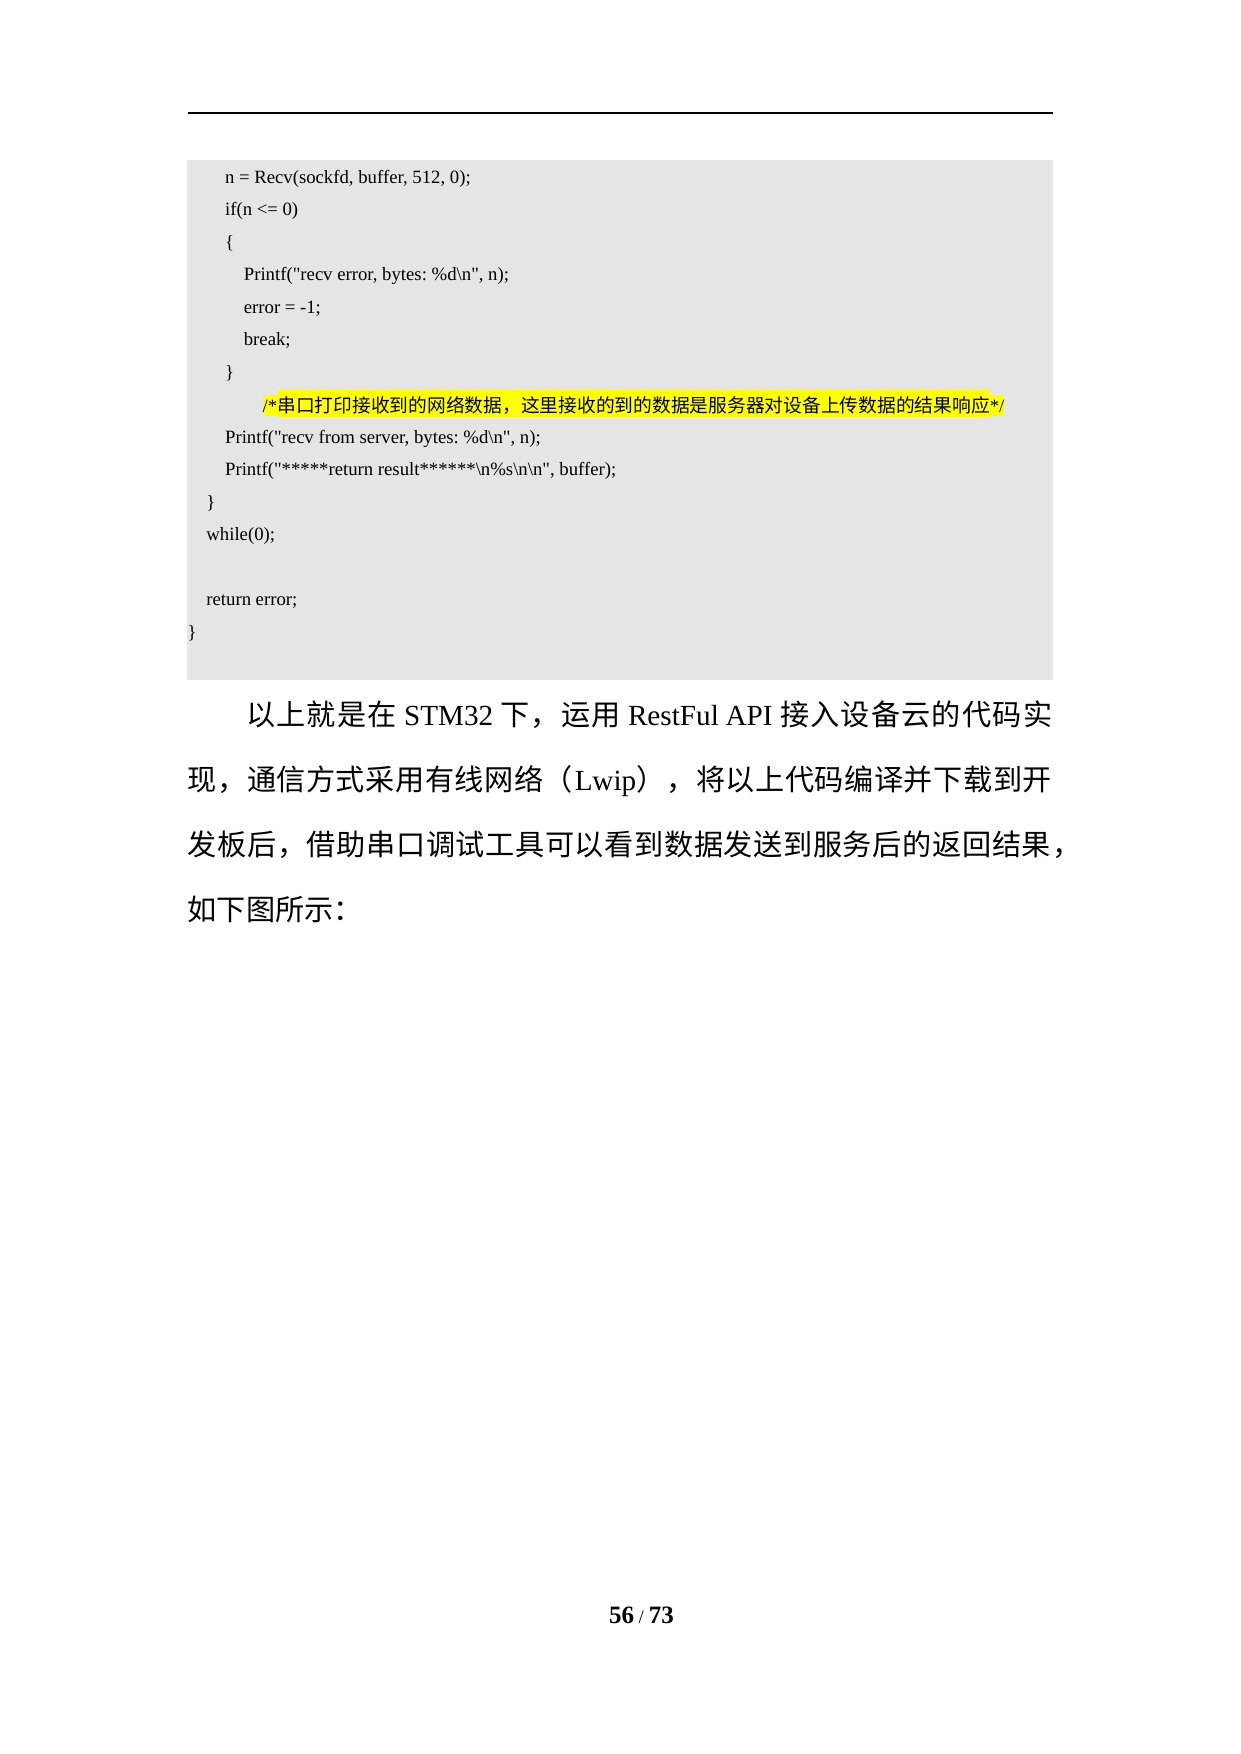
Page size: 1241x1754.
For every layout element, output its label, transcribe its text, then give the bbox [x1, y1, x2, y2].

text Printf("recv from server, bytes: %d\n", n); [187, 420, 1053, 453]
text return error; [187, 583, 1053, 615]
text if(n <= 0) [187, 193, 1053, 225]
text } [187, 485, 1053, 518]
text while(0); [187, 518, 1053, 550]
text n = Recv(sockfd, buffer, 512, 0); [187, 160, 1053, 193]
text { [187, 225, 1053, 258]
text break; [187, 323, 1053, 355]
text Printf("*****return result******\n%s\n\n", buffer); [187, 453, 1053, 485]
text error = -1; [187, 290, 1053, 323]
text Printf("recv error, bytes: %d\n", n); [187, 258, 1053, 290]
text 以上就是在STM32下，运用RestFul API接入设备云的代码实现，通信方式采用有线网络（Lwip），将以上代码编译并下载到开发板后，借助串口调试工具可以看到数据发送到服务后的返回结果，如下图所示： [187, 680, 1053, 940]
text } [187, 355, 1053, 388]
text } [187, 615, 1053, 648]
text /*串口打印接收到的网络数据，这里接收的到的数据是服务器对设备上传数据的结果响应*/ [187, 388, 1053, 420]
